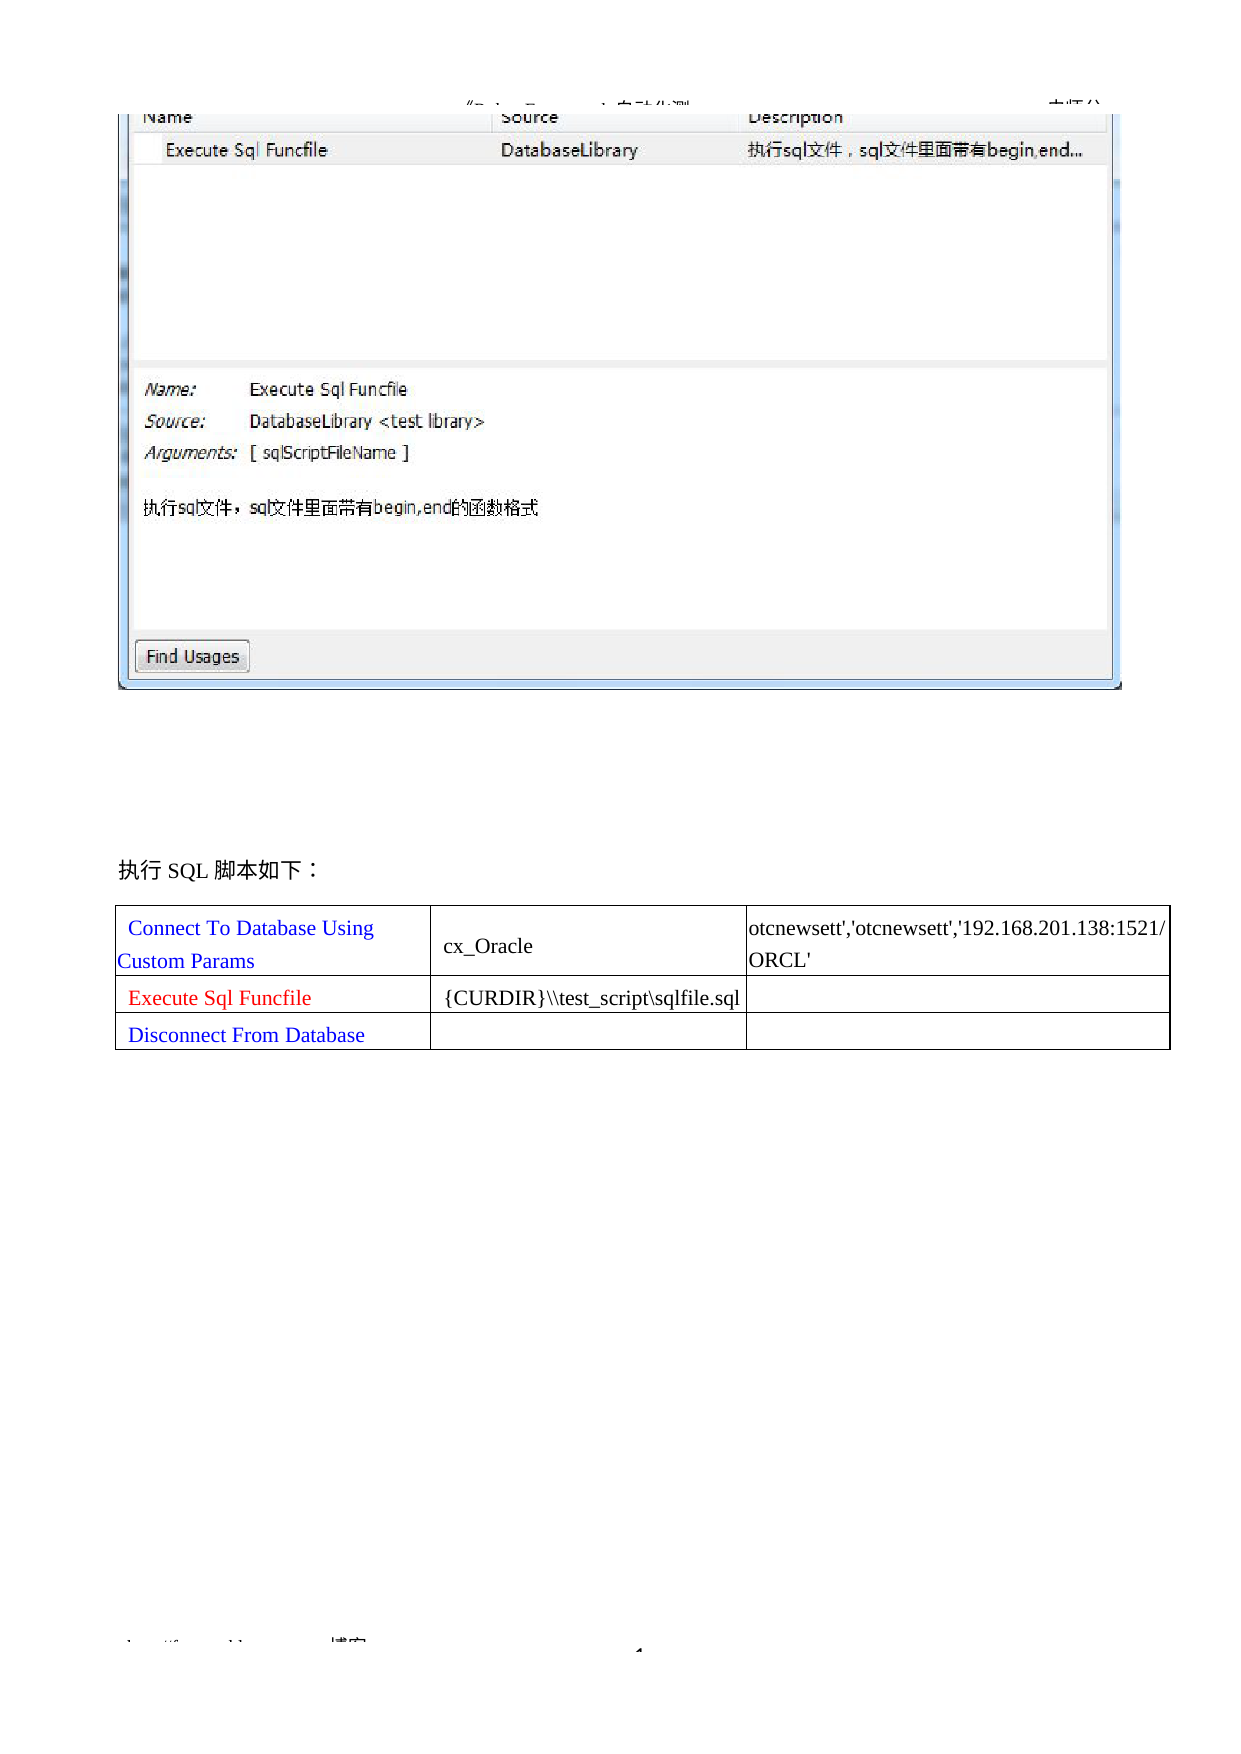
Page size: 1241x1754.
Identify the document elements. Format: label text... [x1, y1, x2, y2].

table_cell [747, 976, 1169, 1012]
table_cell [431, 1013, 746, 1049]
table_cell Execute Sql Funcfile [116, 976, 430, 1012]
table_header otcnewsett','otcnewsett','192.168.201.138:1521/ ORCL' [747, 906, 1169, 975]
table_header Connect To Database Using Custom Params [116, 906, 430, 975]
table_cell {CURDIR}\\test_script\sqlfile.sql [431, 976, 746, 1012]
table_cell Disconnect From Database [116, 1013, 430, 1049]
picture [117, 114, 1123, 690]
table_header cx_Oracle [431, 906, 746, 975]
table_cell [747, 1013, 1169, 1049]
text 执行 SQL 脚本如下： [118, 855, 1184, 885]
